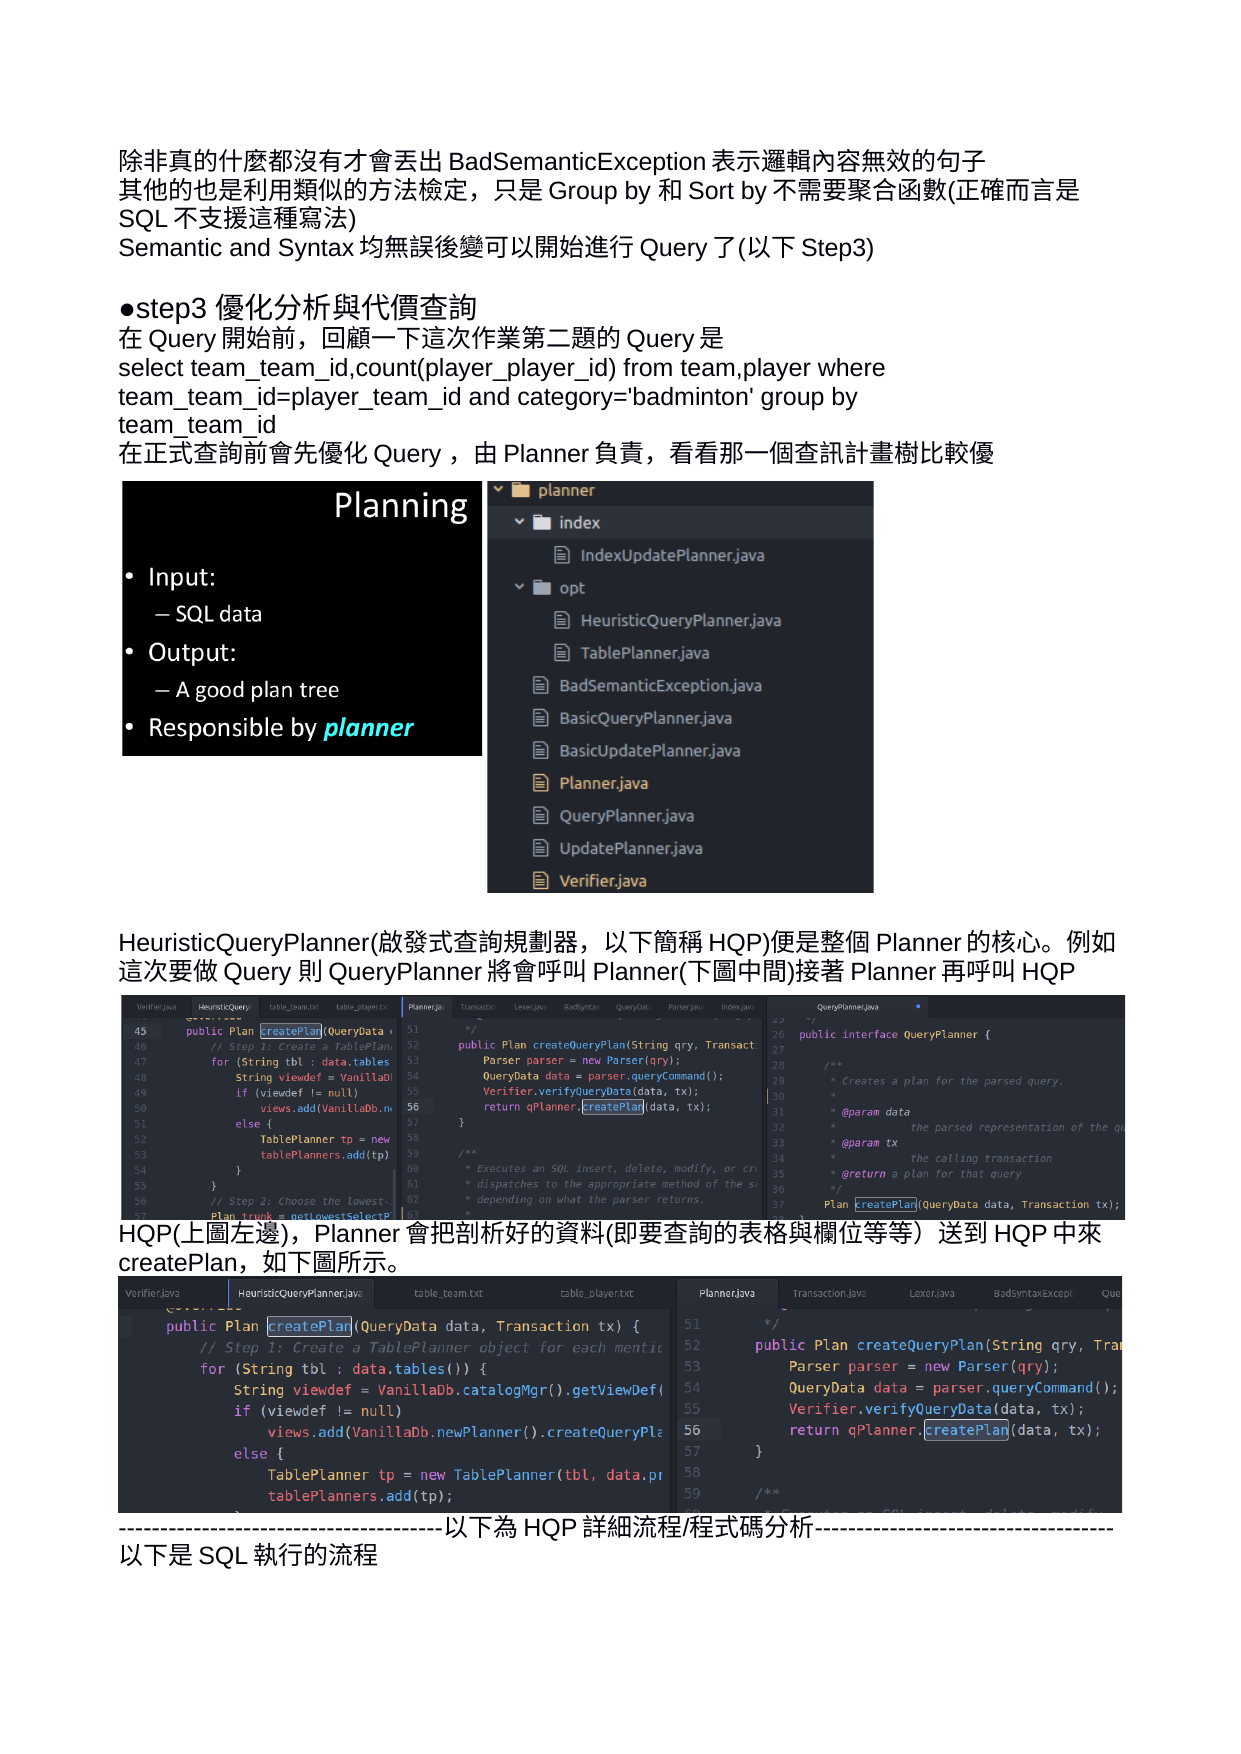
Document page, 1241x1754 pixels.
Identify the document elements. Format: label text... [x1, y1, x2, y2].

text 其他的也是利用類似的方法檢定，只是Group by 和Sort by不需要聚合函數(正確而言是 [118, 176, 1122, 204]
picture [118, 1276, 1123, 1513]
picture [121, 995, 1126, 1220]
text 除非真的什麼都沒有才會丟出BadSemanticException表示邏輯內容無效的句子 [118, 147, 1122, 176]
text ●step3 優化分析與代價查詢 [118, 291, 1122, 324]
text createPlan，如下圖所示。 [118, 1248, 1122, 1276]
text SQL不支援這種寫法) [118, 204, 1122, 233]
text team_team_id=player_team_id and category='badminton' group by [118, 382, 1122, 410]
text select team_team_id,count(player_player_id) from team,player where [118, 353, 1122, 382]
text 以下是SQL執行的流程 [118, 1541, 1122, 1570]
text HeuristicQueryPlanner(啟發式查詢規劃器，以下簡稱HQP)便是整個Planner的核心。例如這次要做Query 則QueryPlanner將會呼叫Planner(下圖中間)接著Planner再呼叫HQP [118, 928, 1122, 985]
text Semantic and Syntax均無誤後變可以開始進行Query了(以下Step3) [118, 233, 1122, 262]
text ---------------------------------------以下為HQP詳細流程/程式碼分析------------------------------------ [118, 1513, 1122, 1541]
picture [487, 481, 874, 893]
text 在Query開始前，回顧一下這次作業第二題的Query是 [118, 324, 1122, 353]
text team_team_id [118, 410, 1122, 439]
picture [122, 481, 483, 756]
text 在正式查詢前會先優化Query ，由Planner負責，看看那一個查訊計畫樹比較優 [118, 439, 1122, 468]
